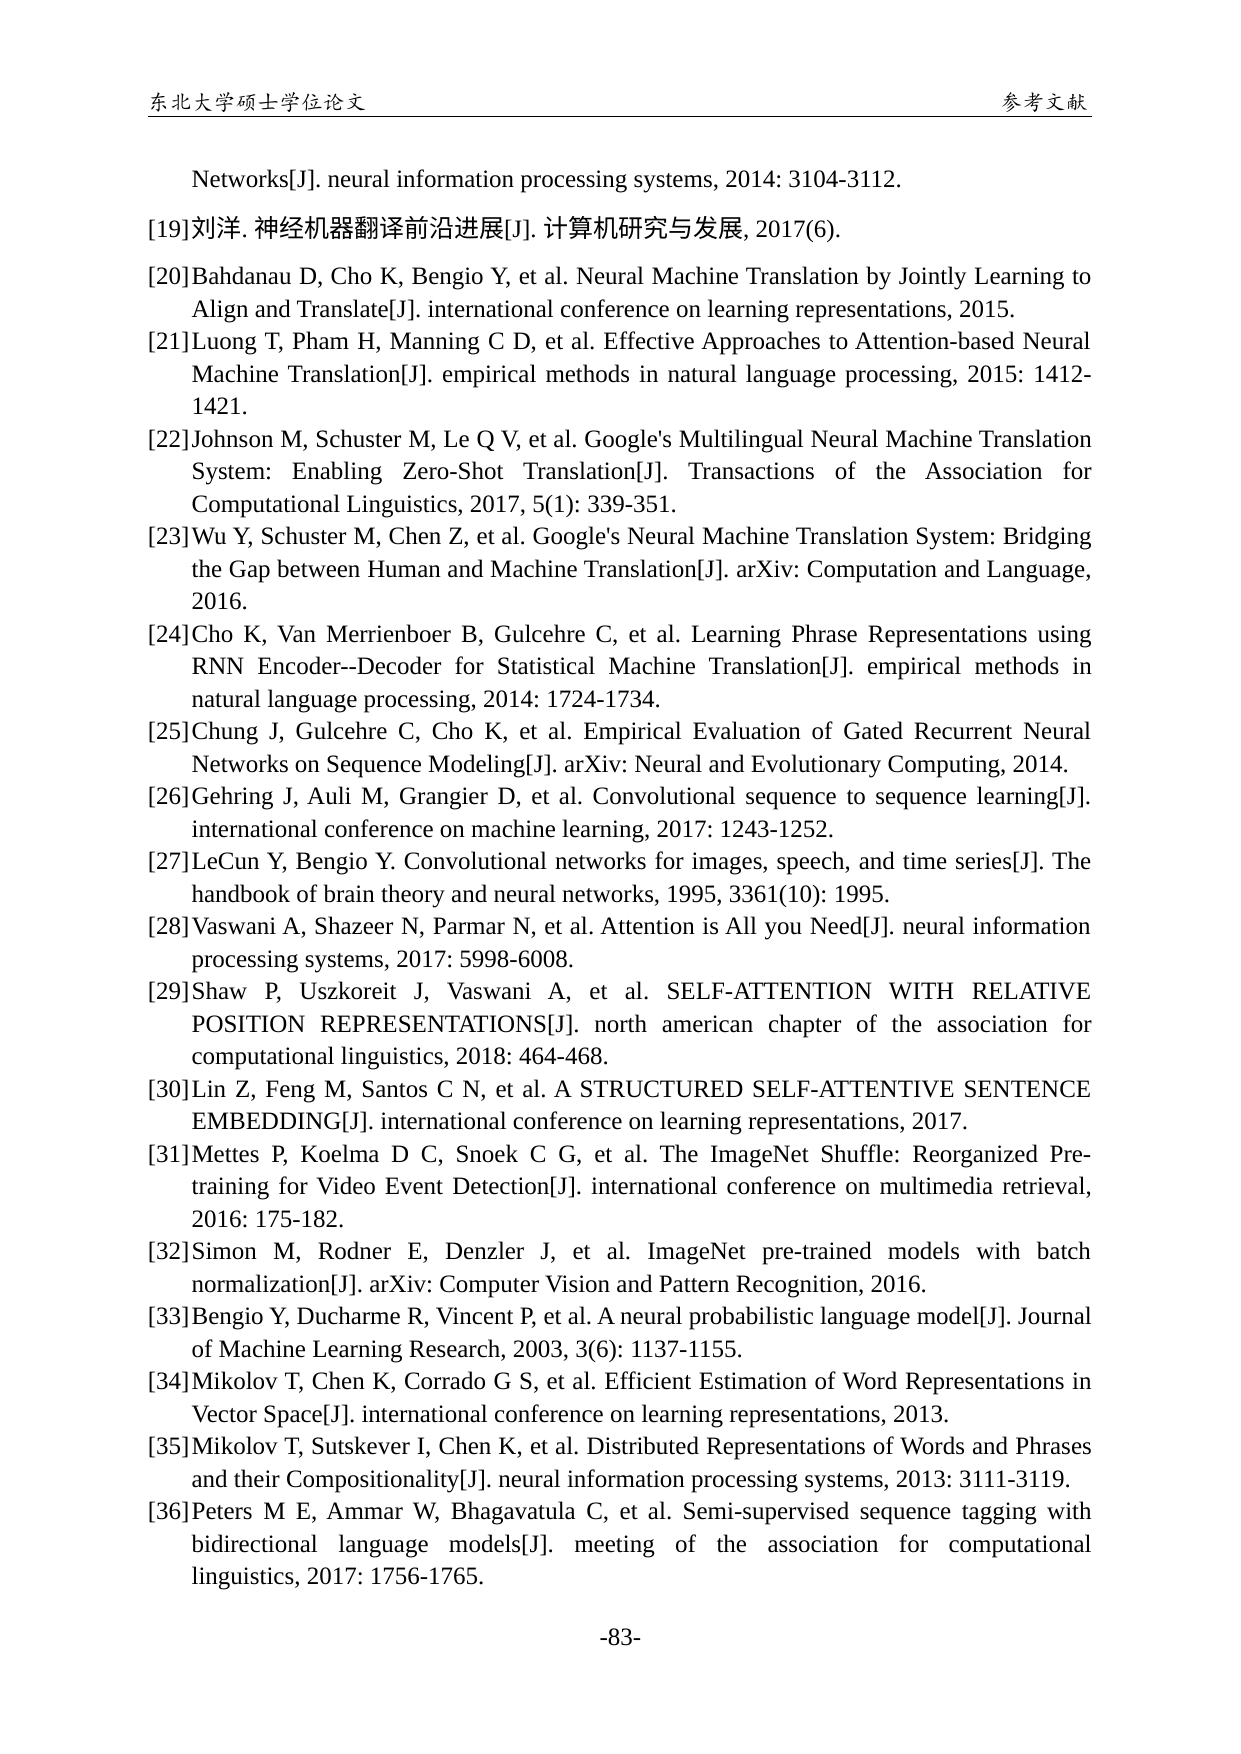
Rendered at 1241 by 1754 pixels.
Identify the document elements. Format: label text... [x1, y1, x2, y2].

list Chung J, Gulcehre C, Cho K, et al. Empirical Evaluation of Gated Recurrent Neural Networks on Sequence Modeling[J]. arXiv: Neural and Evolutionary Computing, 2014. [148, 714, 1092, 779]
list Mikolov T, Chen K, Corrado G S, et al. Efficient Estimation of Word Representations in Vector Space[J]. international conference on learning representations, 2013. [148, 1364, 1092, 1429]
list Lin Z, Feng M, Santos C N, et al. A STRUCTURED SELF-ATTENTIVE SENTENCE EMBEDDING[J]. international conference on learning representations, 2017. [148, 1072, 1092, 1137]
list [148, 162, 1092, 194]
list Shaw P, Uszkoreit J, Vaswani A, et al. SELF-ATTENTION WITH RELATIVE POSITION REPRESENTATIONS[J]. north american chapter of the association for computational linguistics, 2018: 464-468. [148, 974, 1092, 1072]
list Mettes P, Koelma D C, Snoek C G, et al. The ImageNet Shuffle: Reorganized Pre-training for Video Event Detection[J]. international conference on multimedia retrieval, 2016: 175-182. [148, 1137, 1092, 1234]
list Gehring J, Auli M, Grangier D, et al. Convolutional sequence to sequence learning[J]. international conference on machine learning, 2017: 1243-1252. [148, 779, 1092, 844]
list Bengio Y, Ducharme R, Vincent P, et al. A neural probabilistic language model[J]. Journal of Machine Learning Research, 2003, 3(6): 1137-1155. [148, 1299, 1092, 1364]
list 刘洋. 神经机器翻译前沿进展[J]. 计算机研究与发展, 2017(6). [148, 194, 1092, 259]
list Simon M, Rodner E, Denzler J, et al. ImageNet pre-trained models with batch normalization[J]. arXiv: Computer Vision and Pattern Recognition, 2016. [148, 1234, 1092, 1299]
list Luong T, Pham H, Manning C D, et al. Effective Approaches to Attention-based Neural Machine Translation[J]. empirical methods in natural language processing, 2015: 1412-1421. [148, 324, 1092, 422]
list Peters M E, Ammar W, Bhagavatula C, et al. Semi-supervised sequence tagging with bidirectional language models[J]. meeting of the association for computational linguistics, 2017: 1756-1765. [148, 1494, 1092, 1592]
list Vaswani A, Shazeer N, Parmar N, et al. Attention is All you Need[J]. neural information processing systems, 2017: 5998-6008. [148, 909, 1092, 974]
list Cho K, Van Merrienboer B, Gulcehre C, et al. Learning Phrase Representations using RNN Encoder--Decoder for Statistical Machine Translation[J]. empirical methods in natural language processing, 2014: 1724-1734. [148, 617, 1092, 714]
list Johnson M, Schuster M, Le Q V, et al. Google's Multilingual Neural Machine Translation System: Enabling Zero-Shot Translation[J]. Transactions of the Association for Computational Linguistics, 2017, 5(1): 339-351. [148, 422, 1092, 519]
list LeCun Y, Bengio Y. Convolutional networks for images, speech, and time series[J]. The handbook of brain theory and neural networks, 1995, 3361(10): 1995. [148, 844, 1092, 909]
list Bahdanau D, Cho K, Bengio Y, et al. Neural Machine Translation by Jointly Learning to Align and Translate[J]. international conference on learning representations, 2015. [148, 259, 1092, 324]
list Wu Y, Schuster M, Chen Z, et al. Google's Neural Machine Translation System: Bridging the Gap between Human and Machine Translation[J]. arXiv: Computation and Language, 2016. [148, 519, 1092, 617]
list Mikolov T, Sutskever I, Chen K, et al. Distributed Representations of Words and Phrases and their Compositionality[J]. neural information processing systems, 2013: 3111-3119. [148, 1429, 1092, 1494]
